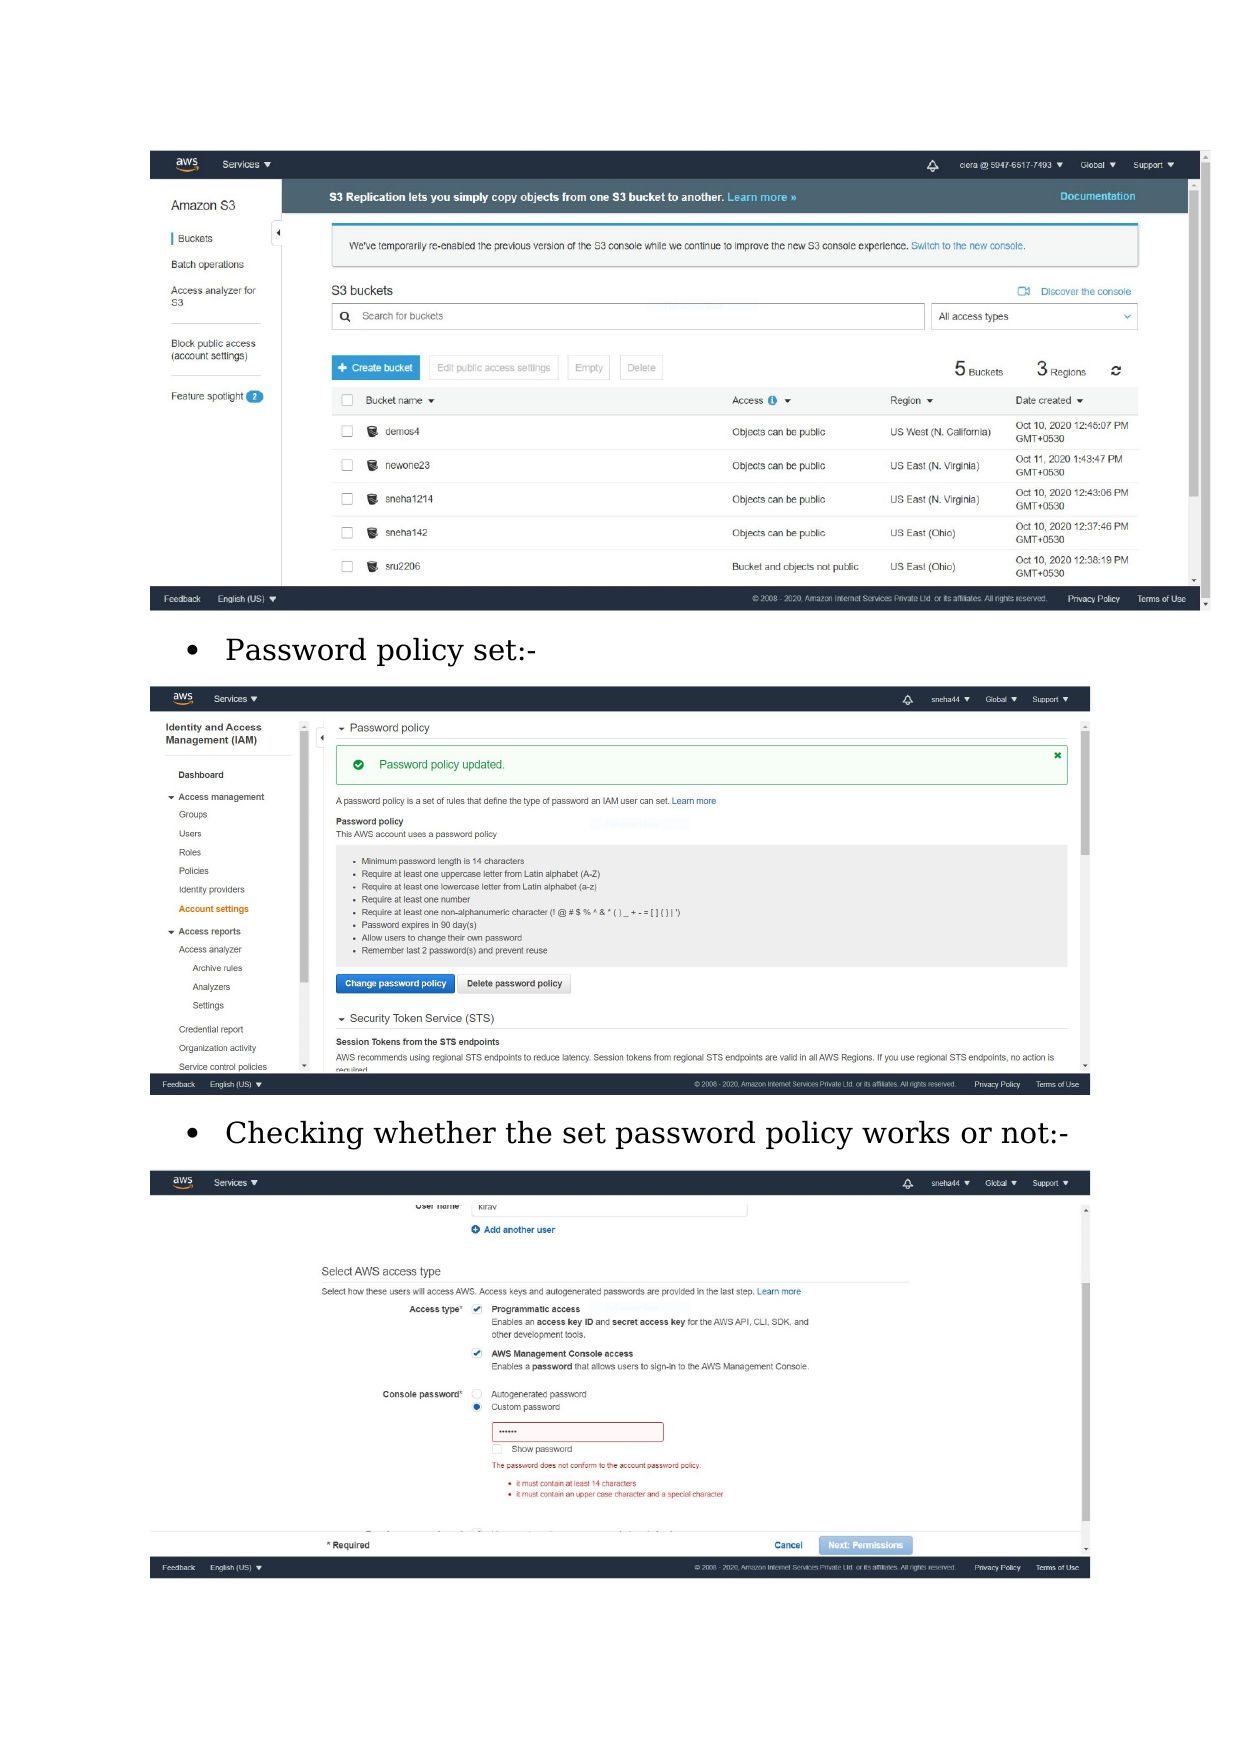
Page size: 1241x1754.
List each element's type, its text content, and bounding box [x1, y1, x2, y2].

list Checking whether the set password policy works or not:- [187, 1115, 1090, 1150]
picture [150, 686, 1091, 1097]
picture [150, 150, 1211, 613]
picture [150, 1169, 1091, 1579]
list Password policy set:- [187, 631, 1090, 667]
